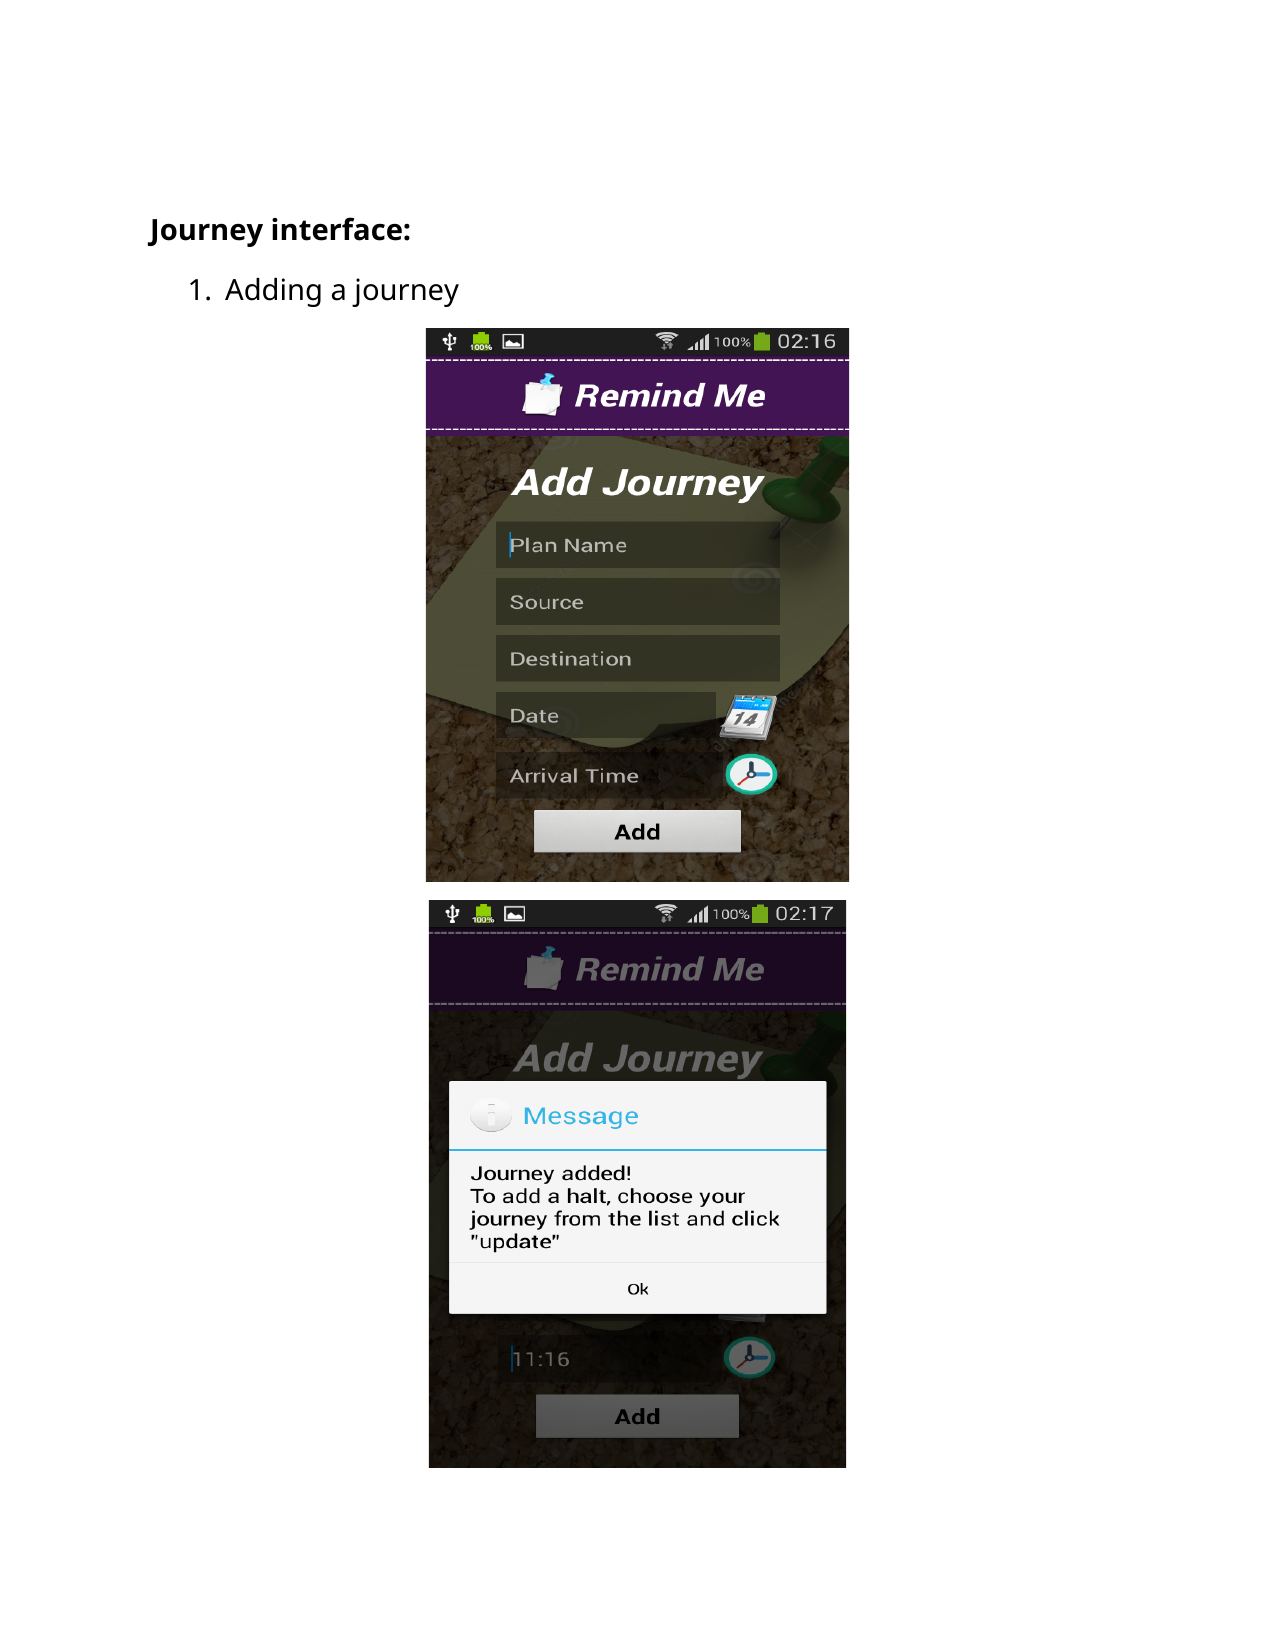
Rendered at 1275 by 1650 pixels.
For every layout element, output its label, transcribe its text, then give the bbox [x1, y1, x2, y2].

picture [425, 328, 850, 882]
picture [428, 900, 847, 1468]
text Journey interface: [150, 209, 1125, 249]
list Adding a journey [187, 269, 1125, 309]
